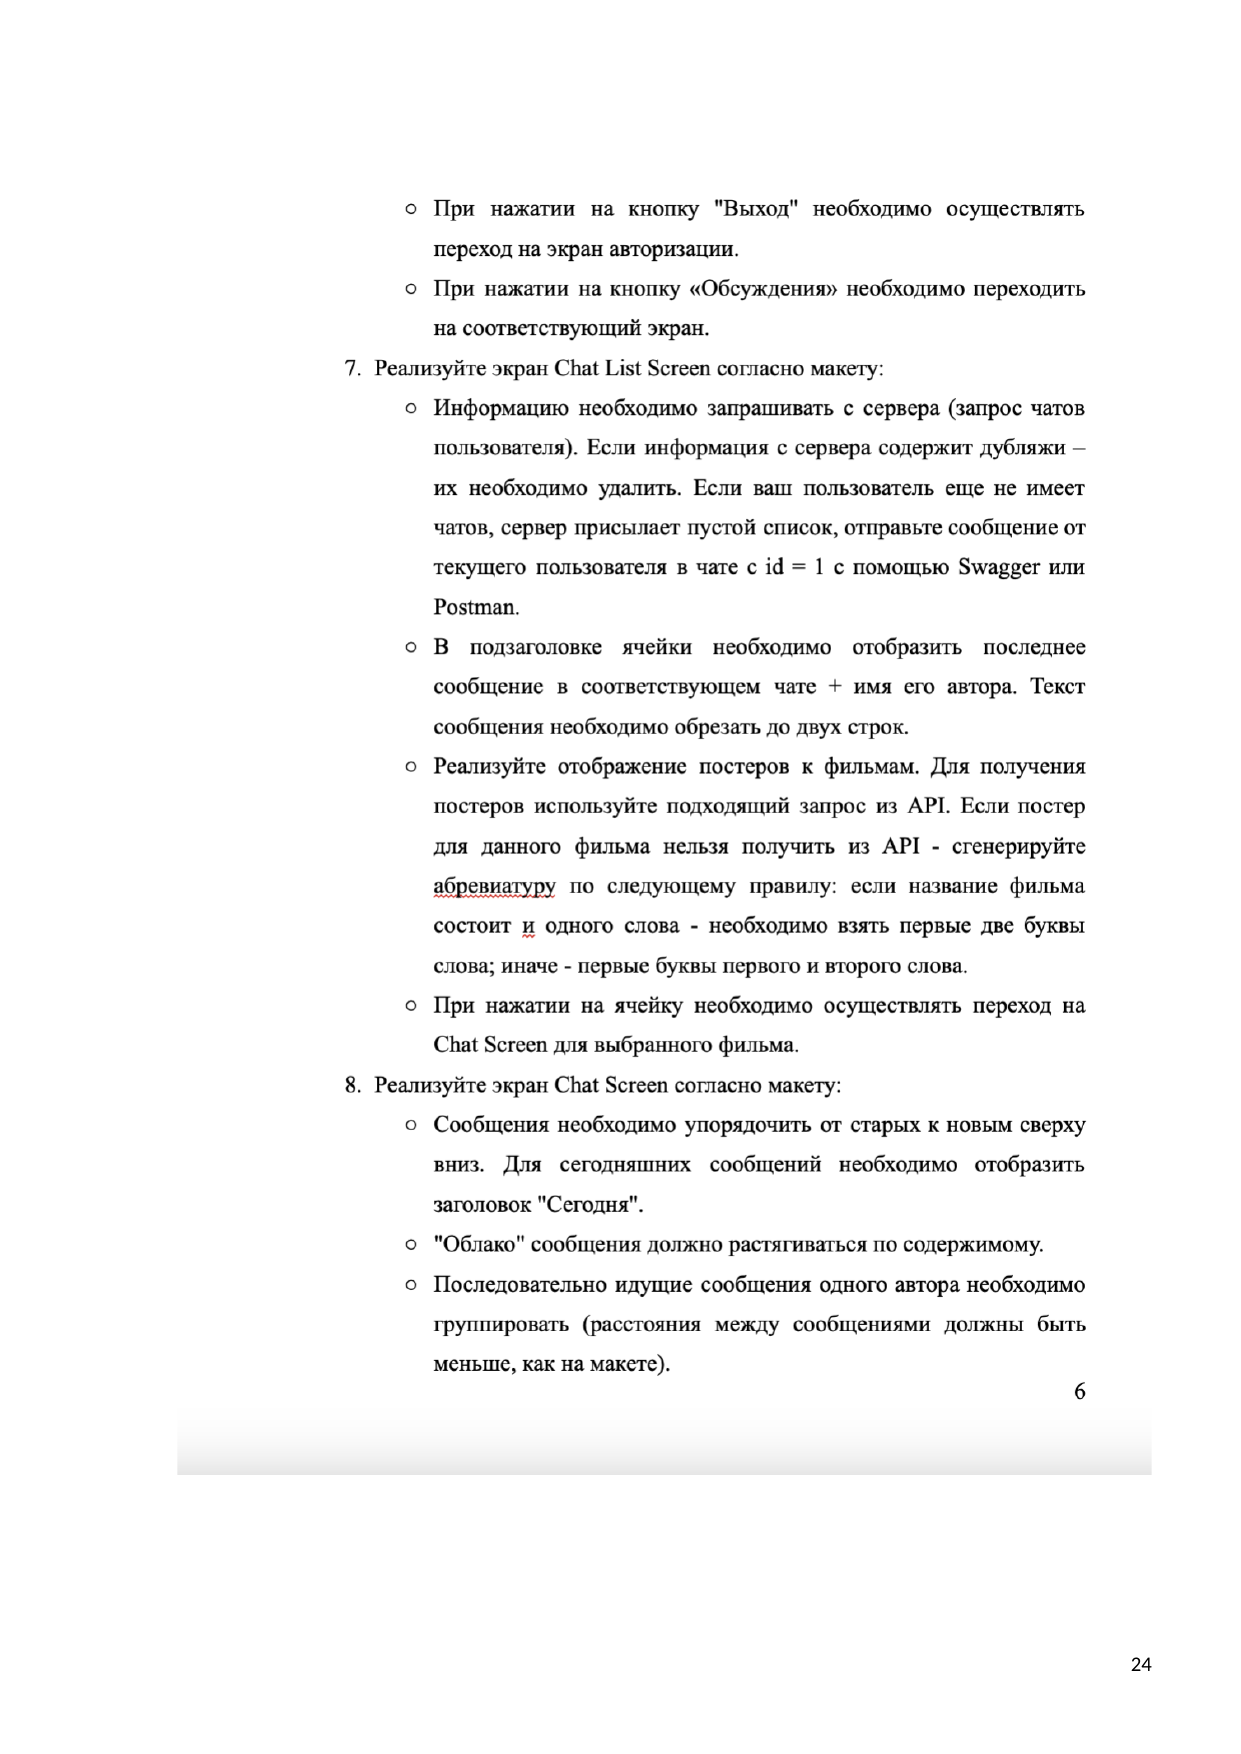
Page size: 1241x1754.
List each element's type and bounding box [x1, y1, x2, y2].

picture [177, 118, 1152, 1475]
